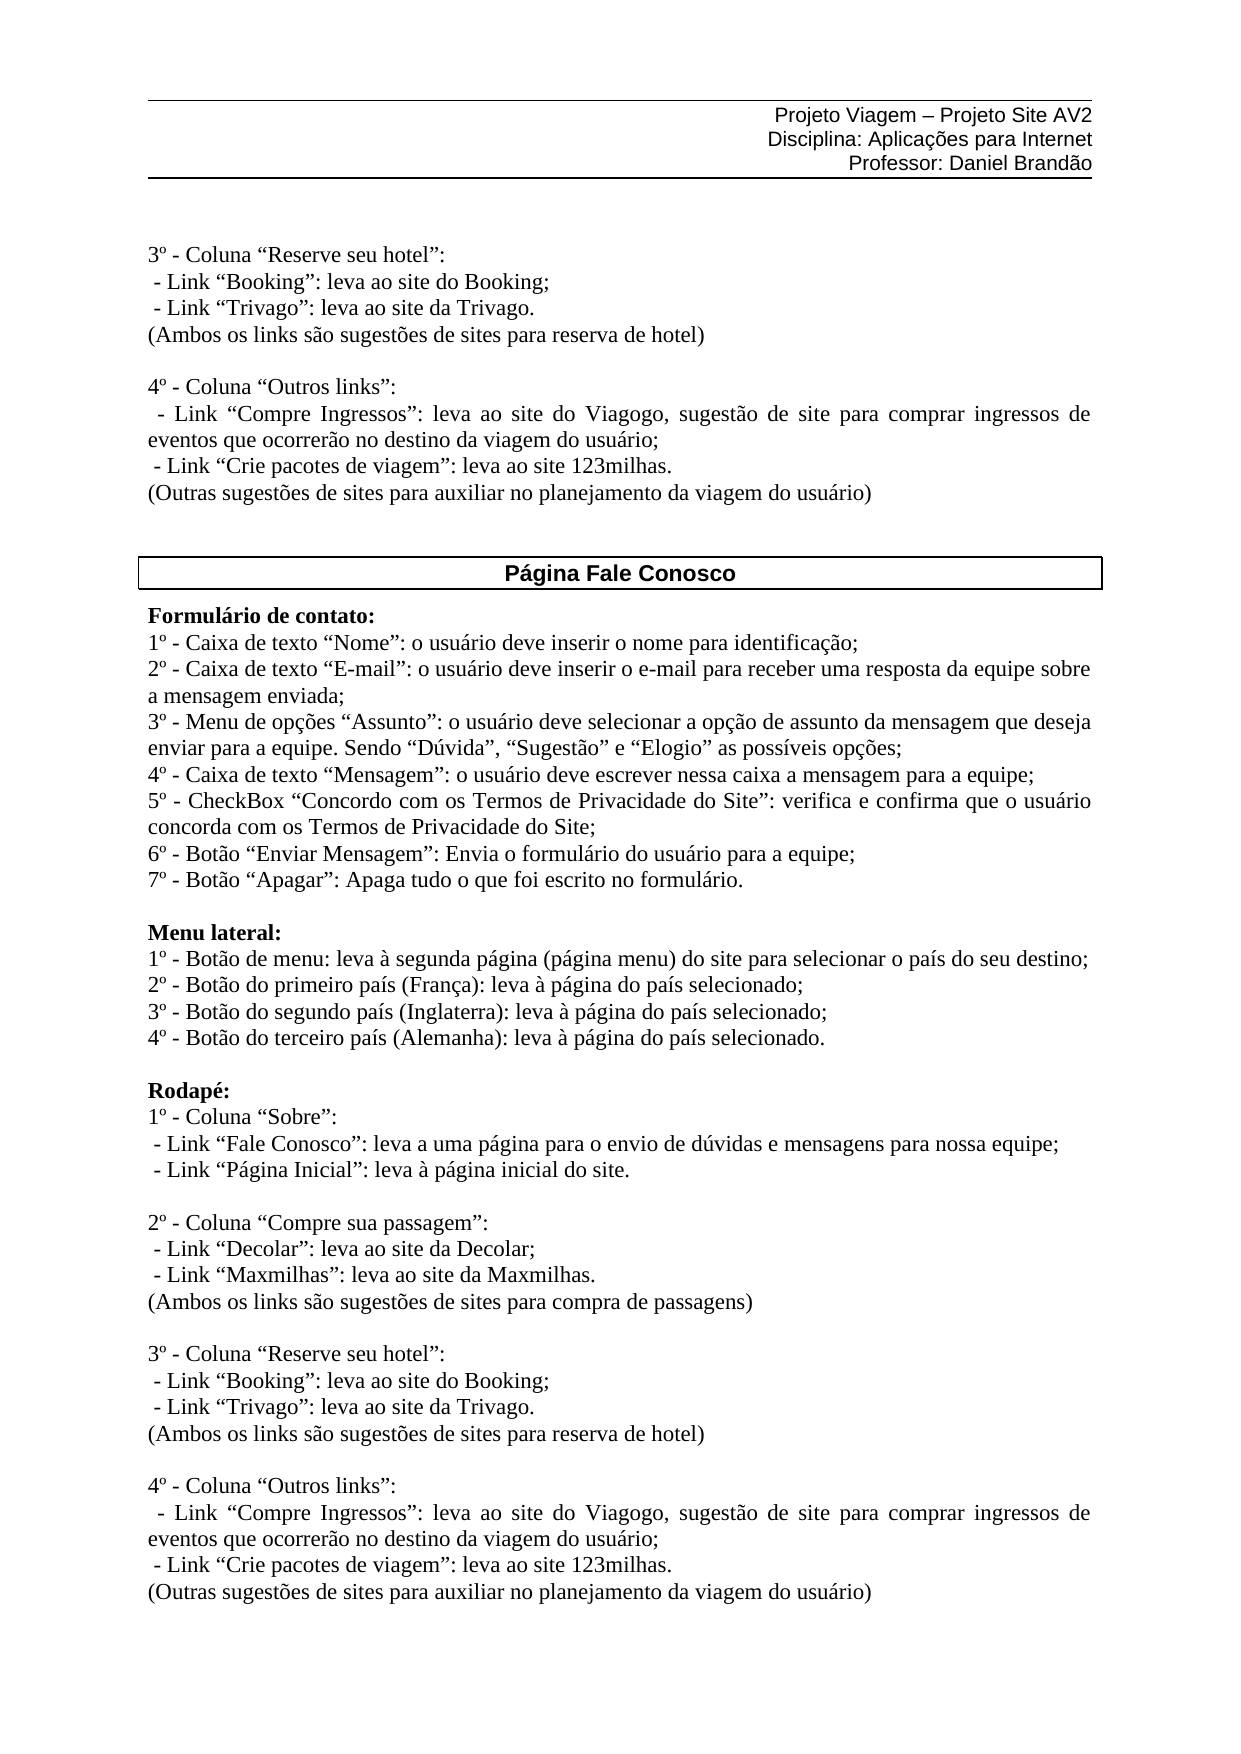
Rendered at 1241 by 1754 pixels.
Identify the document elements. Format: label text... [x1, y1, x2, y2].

text - Link “Trivago”: leva ao site da Trivago. [148, 1393, 1092, 1419]
text 1º - Botão de menu: leva à segunda página (página menu) do site para selecionar o país do seu destino; [148, 945, 1092, 972]
text Formulário de contato: [148, 603, 1092, 629]
text 3º - Coluna “Reserve seu hotel”: [148, 242, 1092, 268]
text 3º - Coluna “Reserve seu hotel”: [148, 1341, 1092, 1367]
text Página Fale Conosco [139, 558, 1101, 588]
text 2º - Coluna “Compre sua passagem”: [148, 1209, 1092, 1235]
text - Link “Maxmilhas”: leva ao site da Maxmilhas. [148, 1261, 1092, 1288]
text 2º - Caixa de texto “E-mail”: o usuário deve inserir o e-mail para receber uma resposta da equipe sobre a mensagem enviada; [148, 655, 1092, 708]
text (Ambos os links são sugestões de sites para compra de passagens) [148, 1288, 1092, 1314]
text - Link “Página Inicial”: leva à página inicial do site. [148, 1156, 1092, 1182]
text Menu lateral: [148, 919, 1092, 945]
text 4º - Coluna “Outros links”: [148, 1472, 1092, 1499]
text 1º - Coluna “Sobre”: [148, 1103, 1092, 1130]
text 5º - CheckBox “Concordo com os Termos de Privacidade do Site”: verifica e confirma que o usuário concorda com os Termos de Privacidade do Site; [148, 787, 1092, 840]
text - Link “Trivago”: leva ao site da Trivago. [148, 294, 1092, 321]
text (Outras sugestões de sites para auxiliar no planejamento da viagem do usuário) [148, 1578, 1078, 1604]
text - Link “Crie pacotes de viagem”: leva ao site 123milhas. [148, 1551, 1092, 1578]
text Rodapé: [148, 1077, 1092, 1103]
text - Link “Decolar”: leva ao site da Decolar; [148, 1235, 1092, 1261]
text 4º - Coluna “Outros links”: [148, 373, 1092, 400]
text 2º - Botão do primeiro país (França): leva à página do país selecionado; [148, 972, 1092, 998]
text 6º - Botão “Enviar Mensagem”: Envia o formulário do usuário para a equipe; [148, 840, 1092, 866]
text (Ambos os links são sugestões de sites para reserva de hotel) [148, 1419, 1092, 1446]
text - Link “Compre Ingressos”: leva ao site do Viagogo, sugestão de site para comprar ingressos de eventos que ocorrerão no destino da viagem do usuário; [148, 1499, 1092, 1551]
text (Outras sugestões de sites para auxiliar no planejamento da viagem do usuário) [148, 479, 1078, 505]
text 4º - Caixa de texto “Mensagem”: o usuário deve escrever nessa caixa a mensagem para a equipe; [148, 761, 1092, 787]
text - Link “Crie pacotes de viagem”: leva ao site 123milhas. [148, 452, 1092, 479]
text 1º - Caixa de texto “Nome”: o usuário deve inserir o nome para identificação; [148, 629, 1092, 655]
text 7º - Botão “Apagar”: Apaga tudo o que foi escrito no formulário. [148, 866, 1092, 892]
text - Link “Compre Ingressos”: leva ao site do Viagogo, sugestão de site para comprar ingressos de eventos que ocorrerão no destino da viagem do usuário; [148, 400, 1092, 452]
text 4º - Botão do terceiro país (Alemanha): leva à página do país selecionado. [148, 1024, 1092, 1051]
text 3º - Botão do segundo país (Inglaterra): leva à página do país selecionado; [148, 998, 1092, 1024]
text (Ambos os links são sugestões de sites para reserva de hotel) [148, 321, 1092, 347]
text 3º - Menu de opções “Assunto”: o usuário deve selecionar a opção de assunto da mensagem que deseja enviar para a equipe. Sendo “Dúvida”, “Sugestão” e “Elogio” as possíveis opções; [148, 708, 1092, 761]
text - Link “Fale Conosco”: leva a uma página para o envio de dúvidas e mensagens para nossa equipe; [148, 1130, 1092, 1156]
text - Link “Booking”: leva ao site do Booking; [148, 268, 1092, 294]
text - Link “Booking”: leva ao site do Booking; [148, 1367, 1092, 1393]
